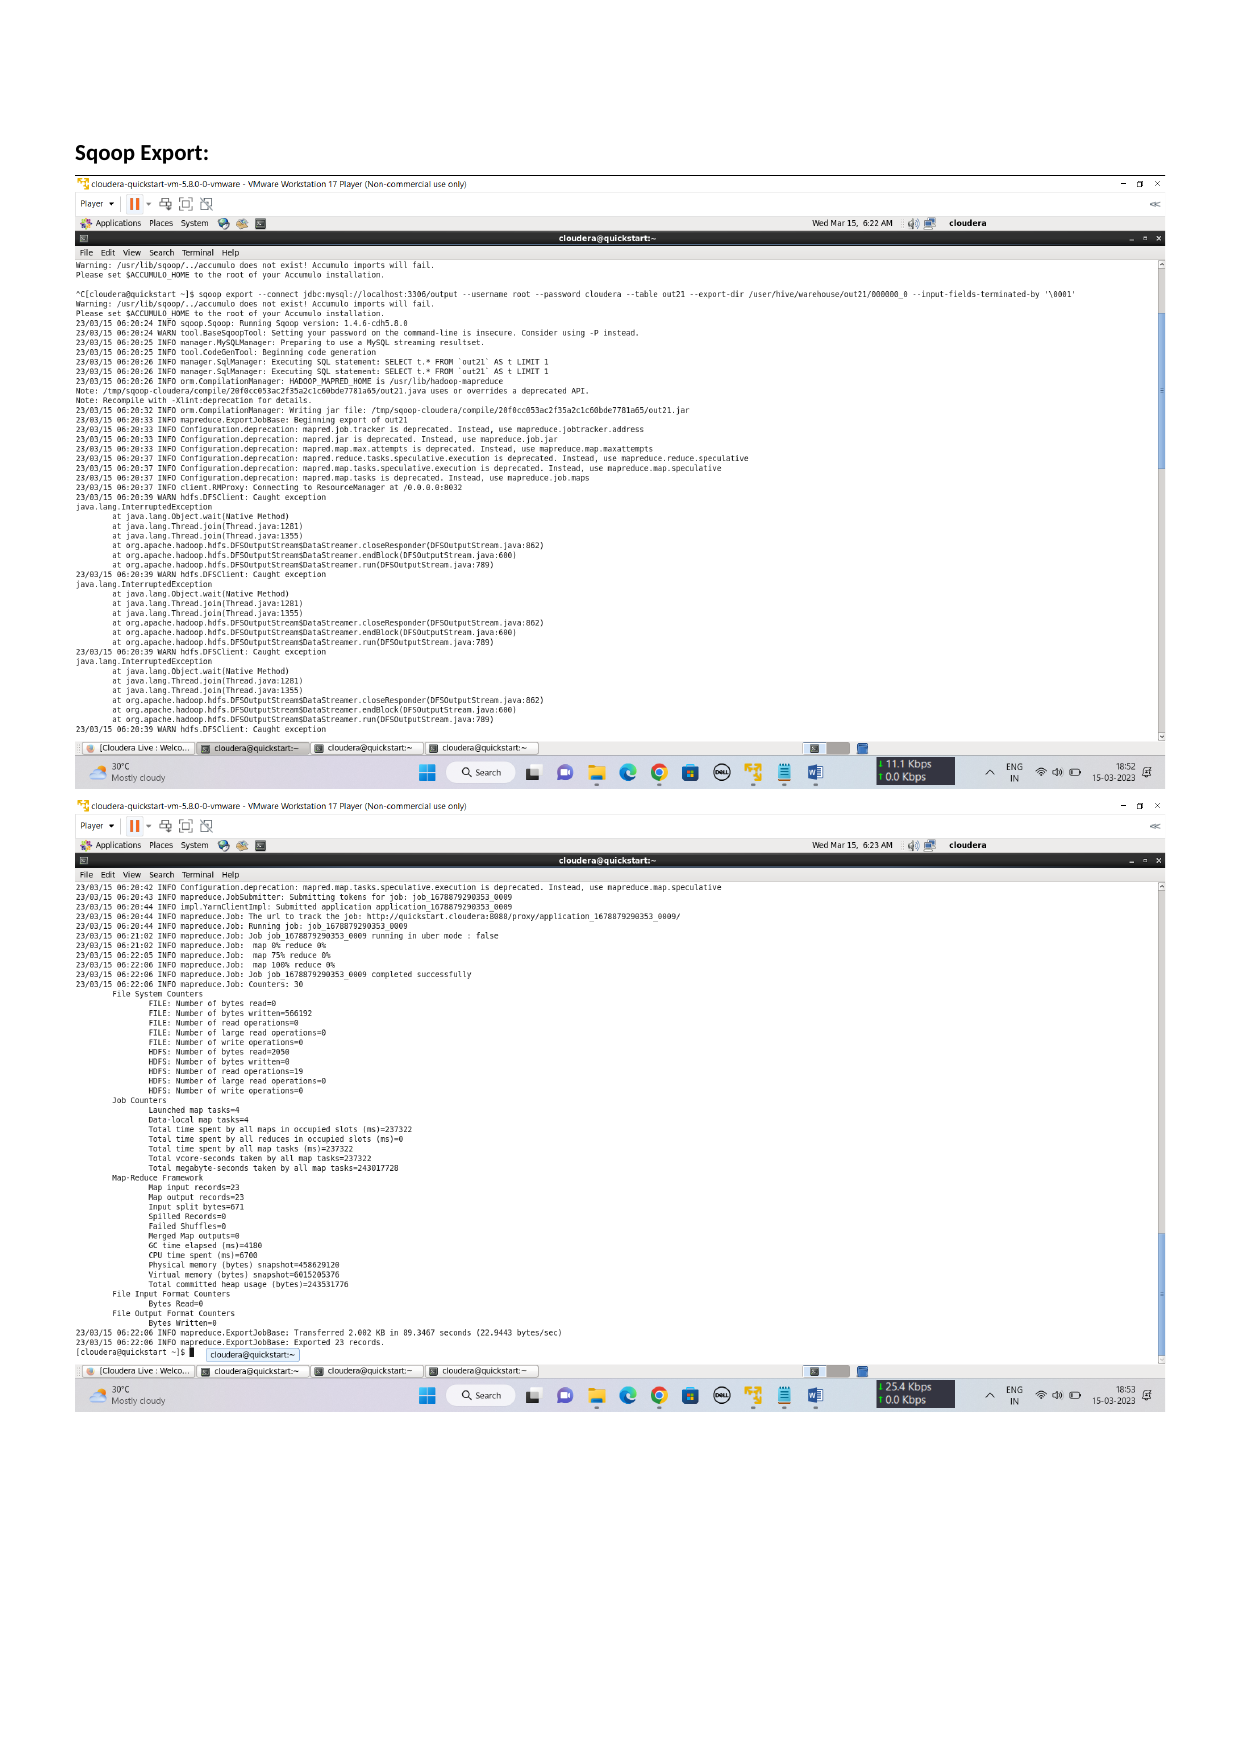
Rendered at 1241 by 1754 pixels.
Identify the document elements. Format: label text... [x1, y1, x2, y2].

picture [75, 175, 1166, 789]
picture [75, 798, 1166, 1412]
text Sqoop Export: [75, 138, 1214, 166]
